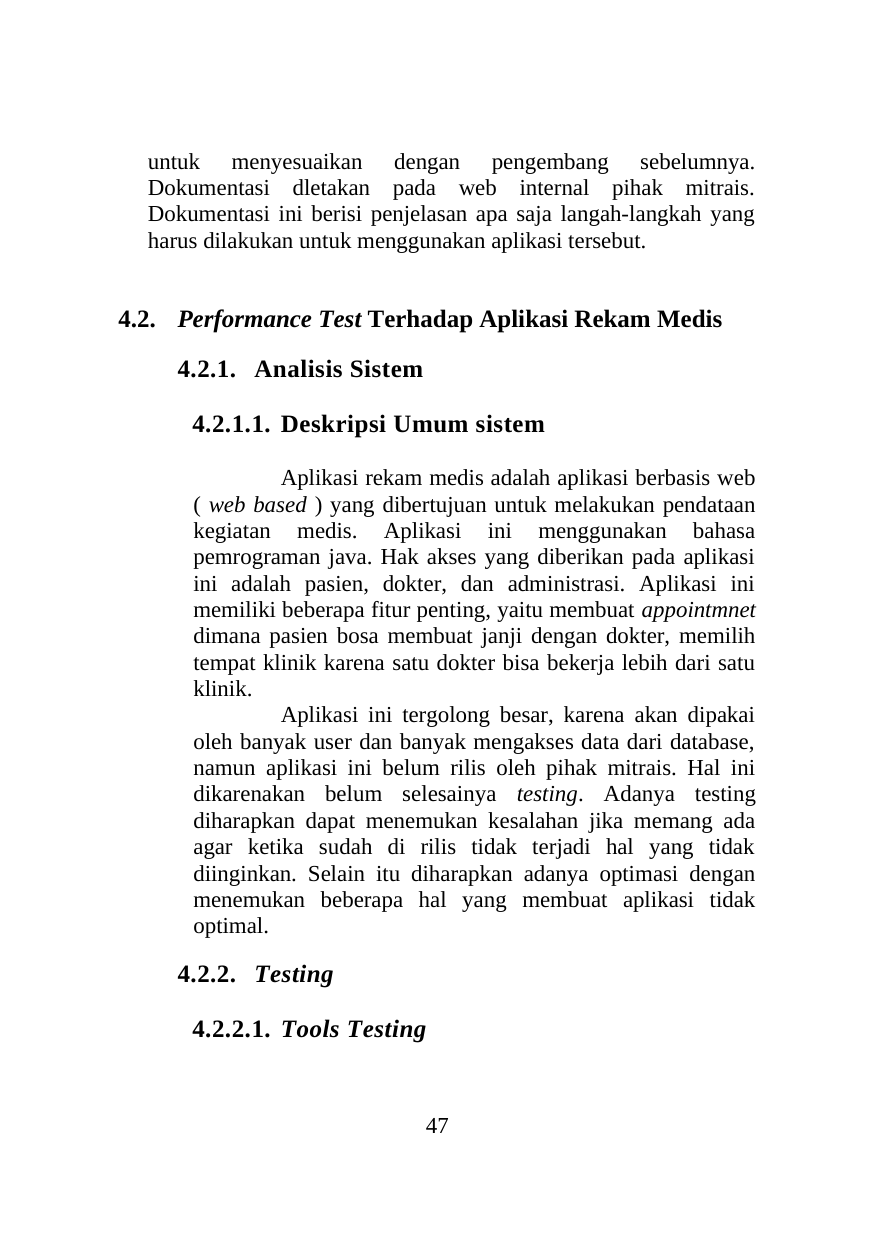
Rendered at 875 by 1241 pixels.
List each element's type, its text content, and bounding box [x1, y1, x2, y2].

text Aplikasi ini tergolong besar, karena akan dipakai oleh banyak user dan banyak mengakses data dari database, namun aplikasi ini belum rilis oleh pihak mitrais. Hal ini dikarenakan belum selesainya testing. Adanya testing diharapkan dapat menemukan kesalahan jika memang ada agar ketika sudah di rilis tidak terjadi hal yang tidak diinginkan. Selain itu diharapkan adanya optimasi dengan menemukan beberapa hal yang membuat aplikasi tidak optimal. [193, 701, 756, 939]
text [148, 148, 756, 253]
subtitle Performance Test Terhadap Aplikasi Rekam Medis [118, 304, 756, 333]
subtitle Tools Testing [192, 1014, 756, 1043]
subtitle Deskripsi Umum sistem [192, 409, 756, 438]
subtitle Analisis Sistem [177, 354, 756, 383]
text Aplikasi rekam medis adalah aplikasi berbasis web ( web based ) yang dibertujuan untuk melakukan pendataan kegiatan medis. Aplikasi ini menggunakan bahasa pemrograman java. Hak akses yang diberikan pada aplikasi ini adalah pasien, dokter, dan administrasi. Aplikasi ini memiliki beberapa fitur penting, yaitu membuat appointmnet dimana pasien bosa membuat janji dengan dokter, memilih tempat klinik karena satu dokter bisa bekerja lebih dari satu klinik. [193, 464, 756, 701]
subtitle Testing [177, 959, 756, 988]
